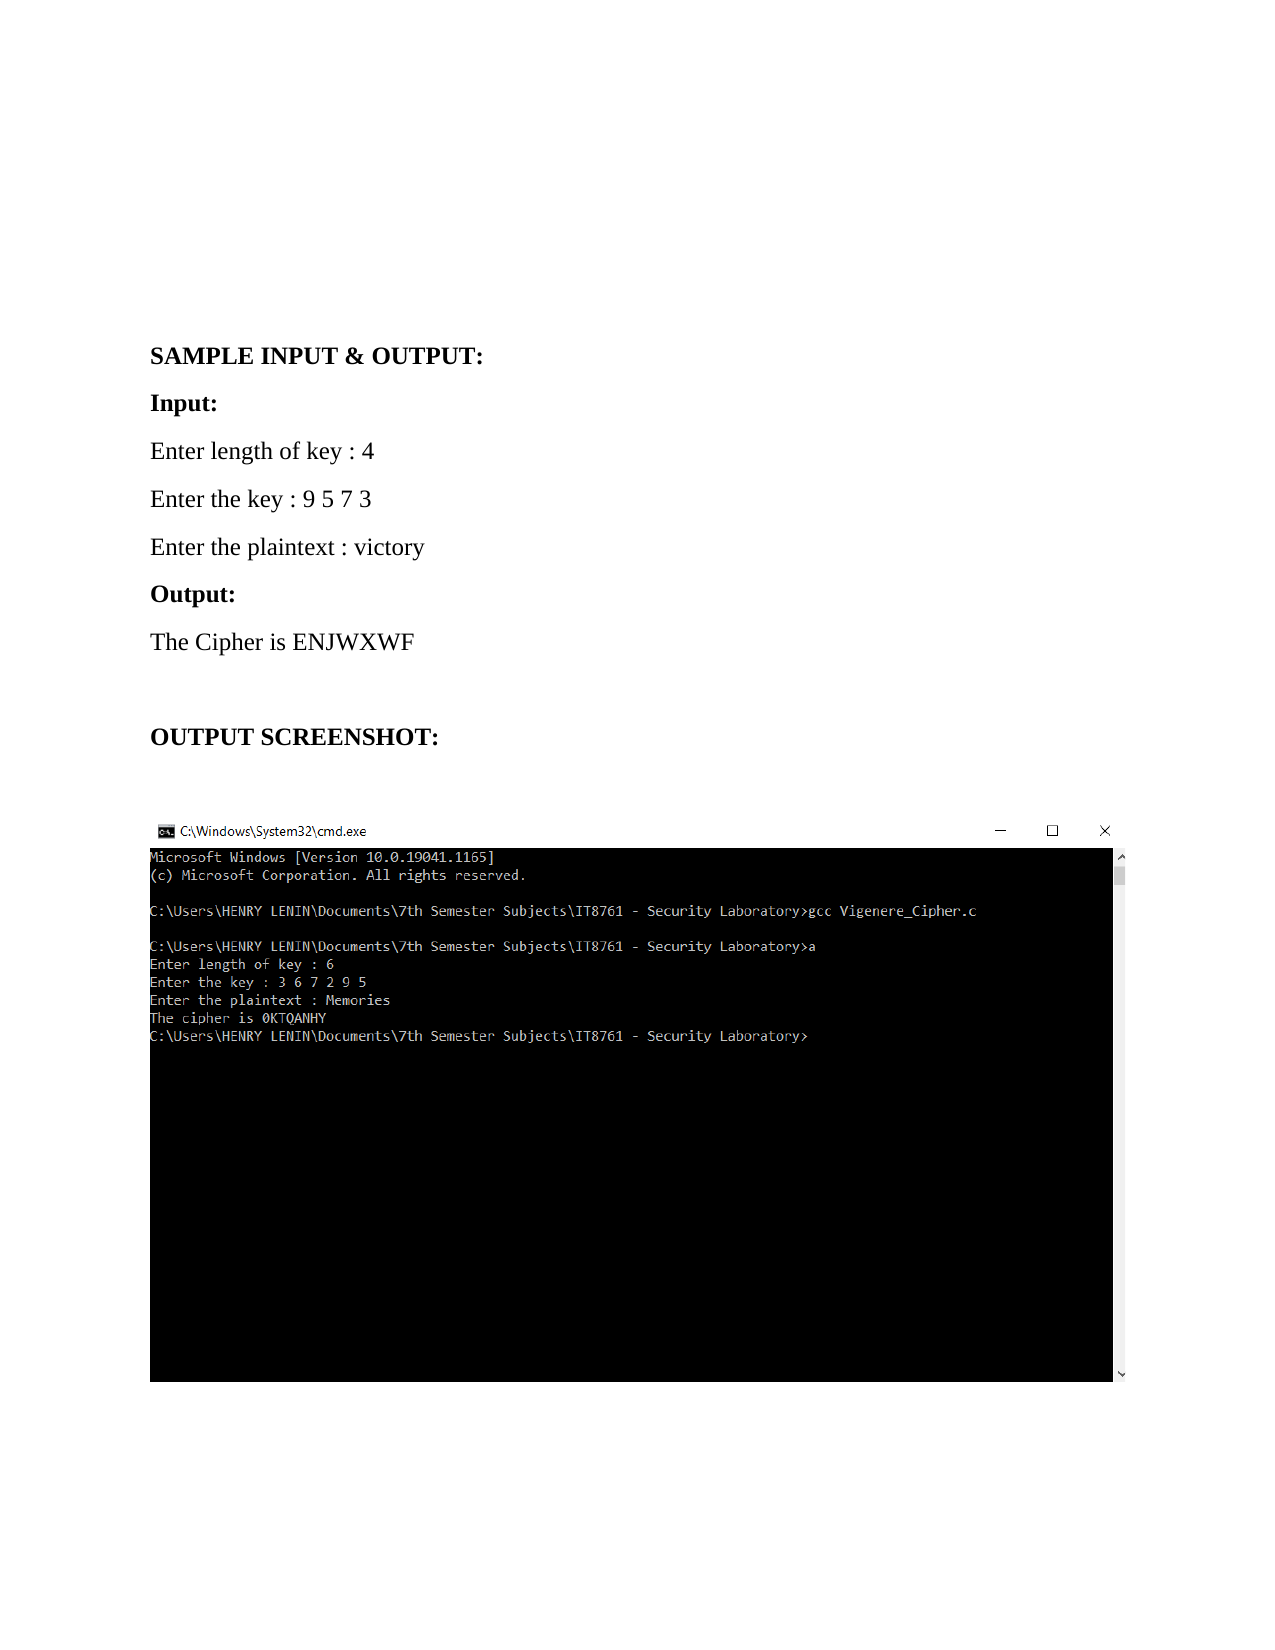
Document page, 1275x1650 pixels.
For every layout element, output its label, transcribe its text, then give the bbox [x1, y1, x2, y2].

text Enter the key : 9 5 7 3 [150, 484, 1125, 513]
picture [150, 817, 1125, 1382]
text SAMPLE INPUT & OUTPUT: [150, 341, 1125, 369]
text Input: [150, 388, 1125, 417]
text Enter the plaintext : victory [150, 532, 1125, 560]
text Enter length of key : 4 [150, 436, 1125, 465]
text The Cipher is ENJWXWF [150, 627, 1125, 656]
text OUTPUT SCREENSHOT: [150, 722, 1125, 751]
text Output: [150, 579, 1125, 608]
